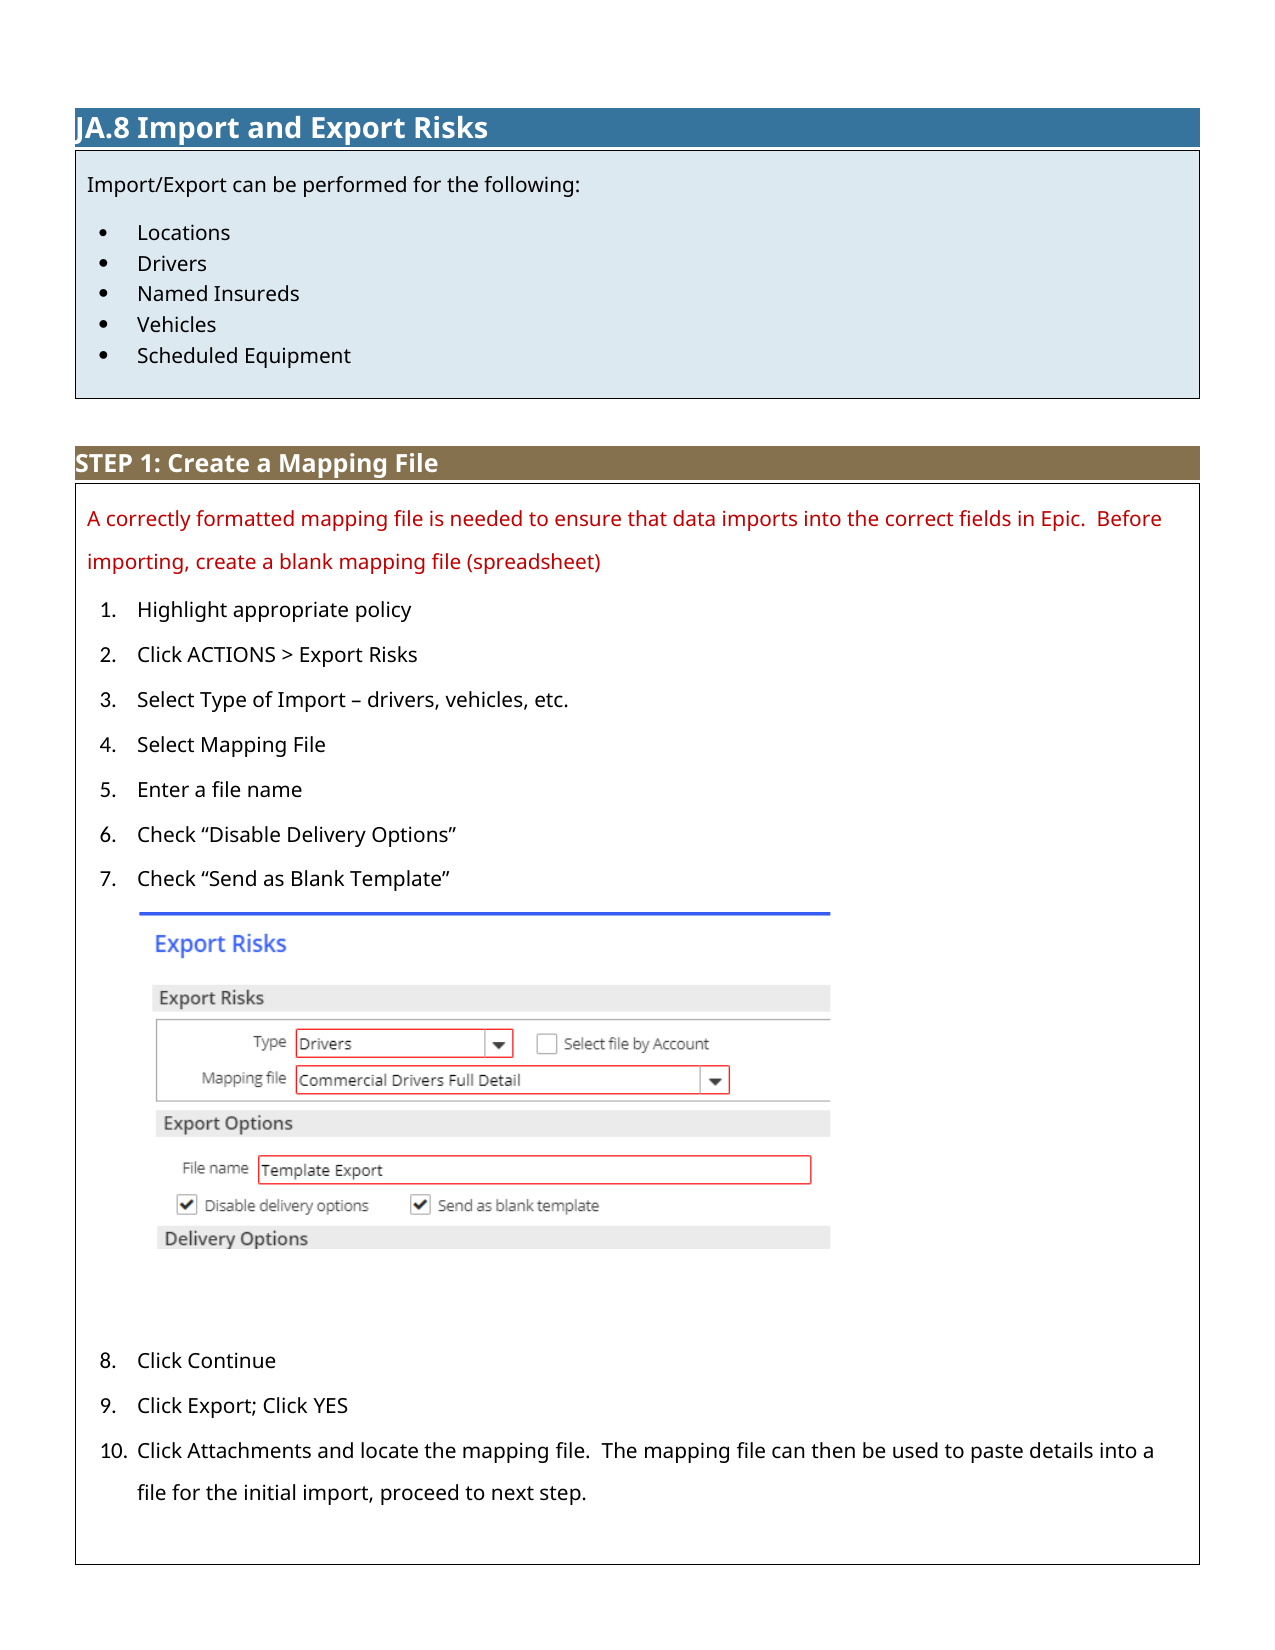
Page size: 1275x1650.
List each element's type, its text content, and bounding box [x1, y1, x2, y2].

subtitle STEP 1: Create a Mapping File [75, 446, 1200, 480]
table_header Import/Export can be performed for the following: Locations Drivers Named Insureds Vehicles Scheduled Equipment [76, 151, 1199, 398]
subtitle JA.8 Import and Export Risks [75, 108, 1200, 147]
table_header A correctly formatted mapping file is needed to ensure that data imports into the correct fields in Epic. Before importing, create a blank mapping file (spreadsheet) Highlight appropriate policy Click ACTIONS > Export Risks Select Type of Import – drivers, vehicles, etc. Select Mapping File Enter a file name Check “Disable Delivery Options” Check “Send as Blank Template” Click Continue Click Export; Click YES Click Attachments and locate the mapping file. The mapping file can then be used to paste details into a file for the initial import, proceed to next step. [76, 484, 1199, 1563]
